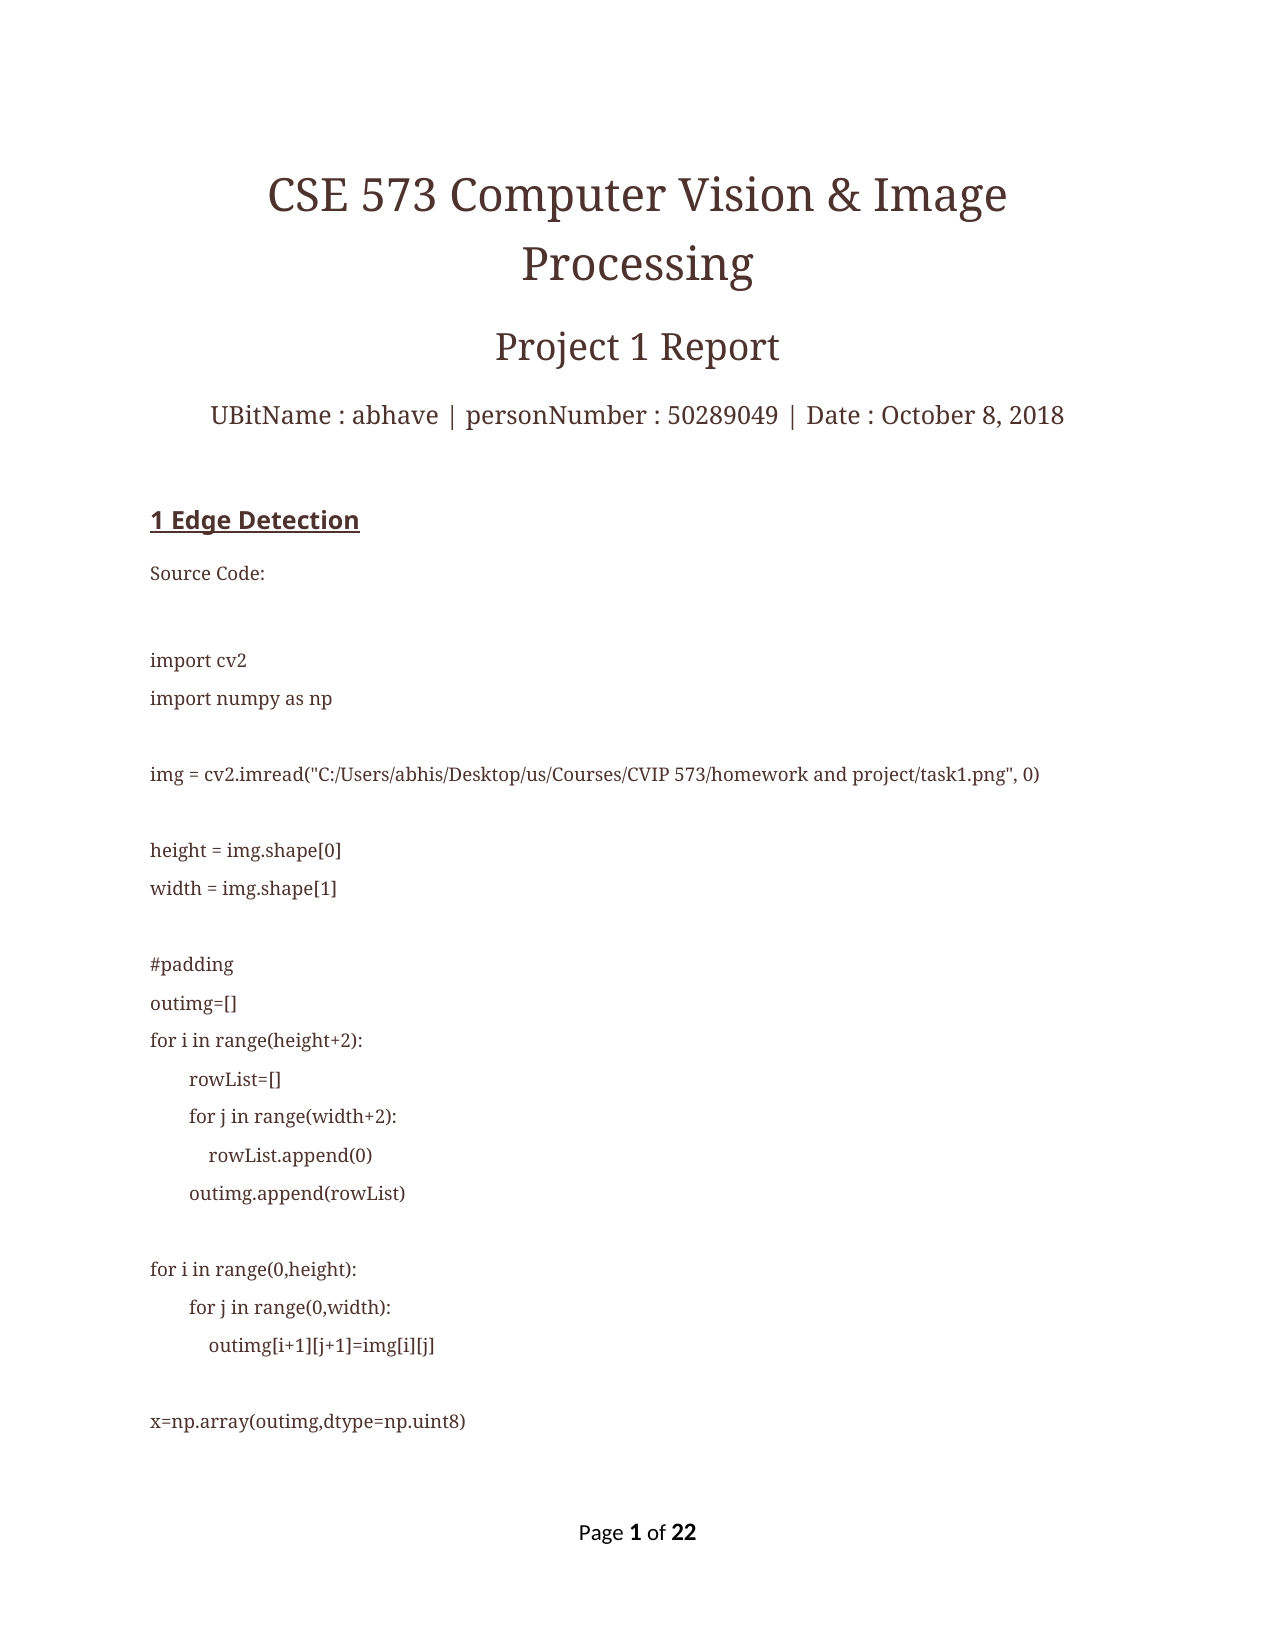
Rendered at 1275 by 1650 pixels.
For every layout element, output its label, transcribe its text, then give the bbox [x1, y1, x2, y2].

text #padding [150, 952, 1125, 977]
text img = cv2.imread("C:/Users/abhis/Desktop/us/Courses/CVIP 573/homework and project/task1.png", 0) [150, 762, 1125, 787]
text height = img.shape[0] [150, 838, 1125, 863]
text outimg.append(rowList) [150, 1180, 1125, 1205]
text rowList.append(0) [150, 1142, 1125, 1167]
text rowList=[] [150, 1066, 1125, 1091]
text width = img.shape[1] [150, 876, 1125, 901]
text for j in range(width+2): [150, 1104, 1125, 1129]
text UBitName : abhave | personNumber : 50289049 | : October 8, 2018 [150, 397, 1125, 431]
text 1 Edge Detection [150, 502, 1125, 537]
text import numpy as np [150, 686, 1125, 711]
text for j in range(0,width): [150, 1294, 1125, 1319]
text for i in range(height+2): [150, 1028, 1125, 1053]
text Project 1 Report [150, 320, 1125, 371]
text CSE 573 Computer Vision & Image Processing [150, 162, 1125, 293]
text Source Code: [150, 561, 1125, 586]
text x=np.array(outimg,dtype=np.uint8) [150, 1408, 1125, 1433]
text for i in range(0,height): [150, 1256, 1125, 1281]
text import cv2 [150, 648, 1125, 673]
text outimg[i+1][j+1]=img[i][j] [150, 1332, 1125, 1357]
text outimg=[] [150, 990, 1125, 1015]
